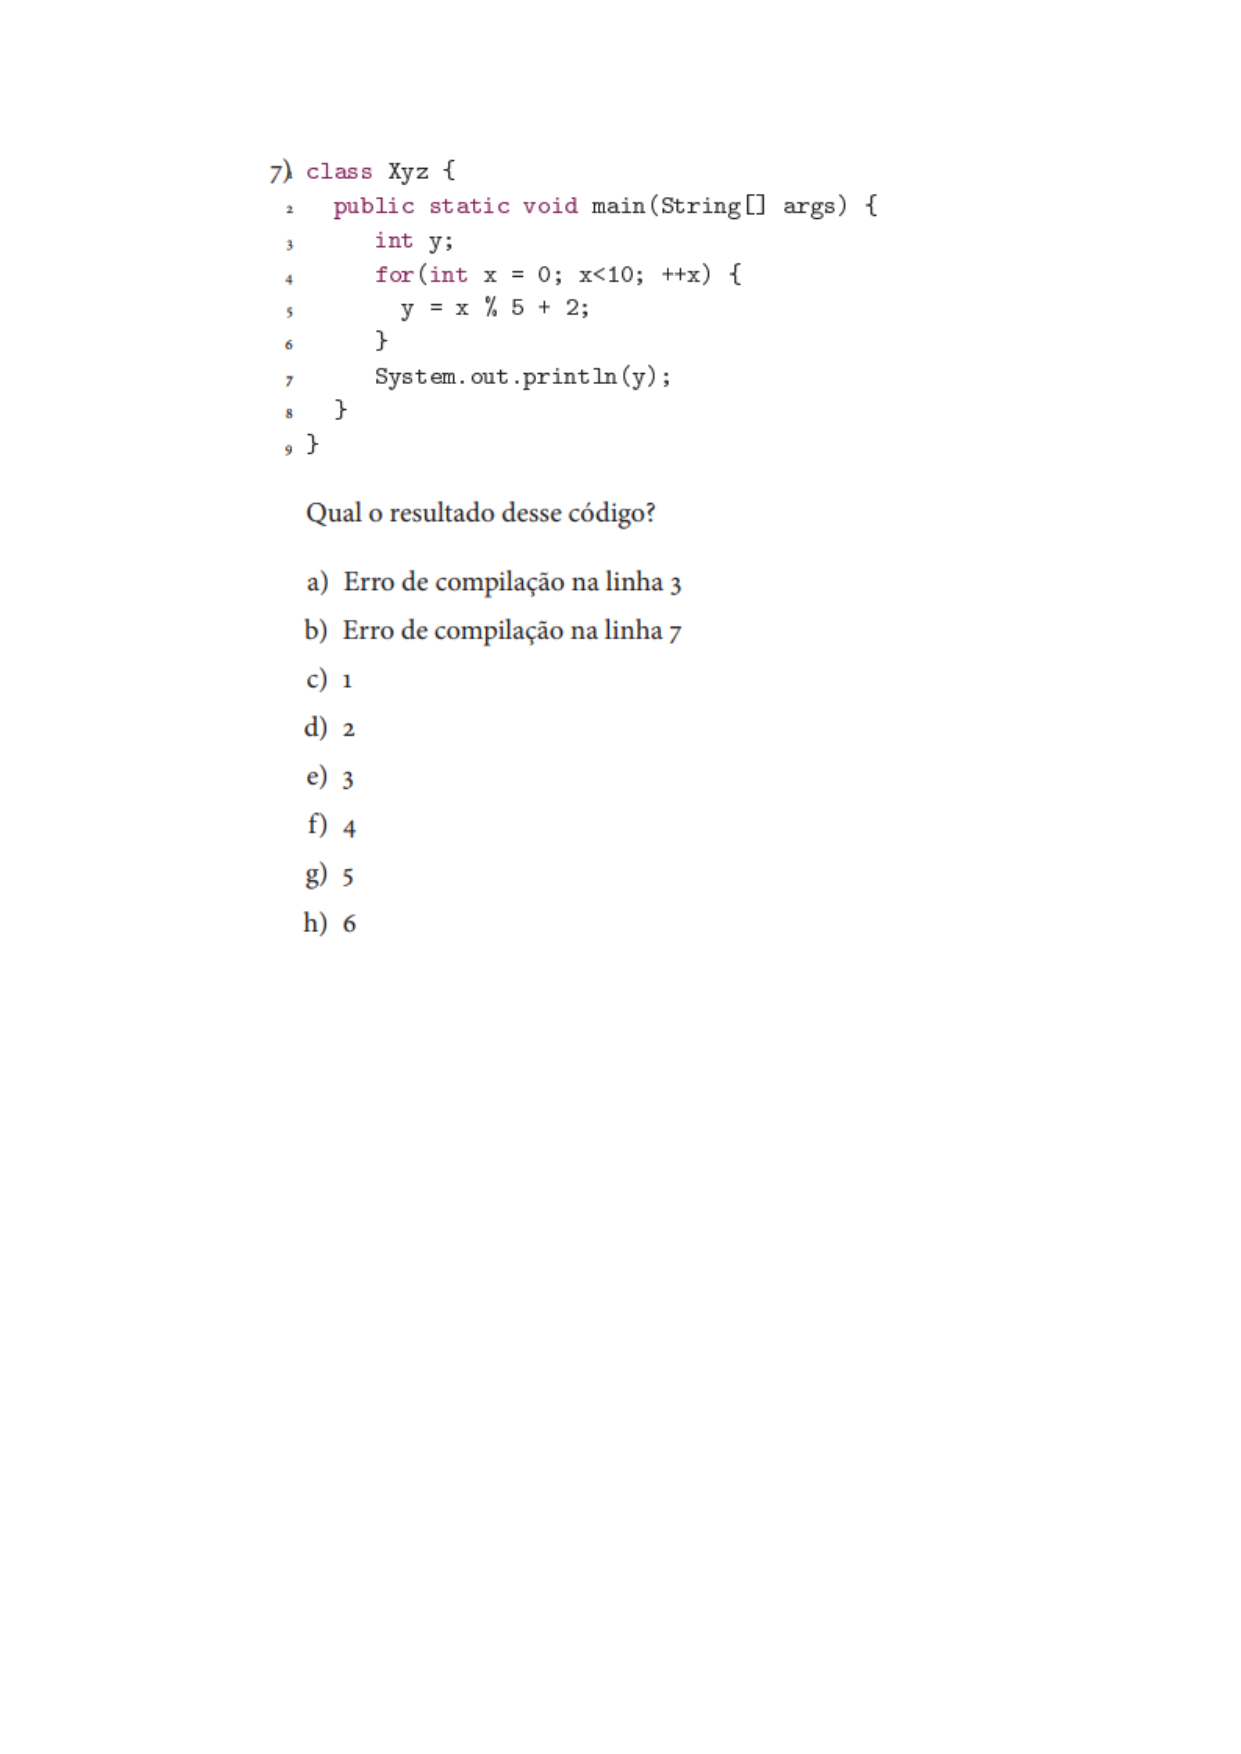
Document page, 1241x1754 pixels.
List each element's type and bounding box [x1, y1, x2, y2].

picture [253, 146, 988, 968]
